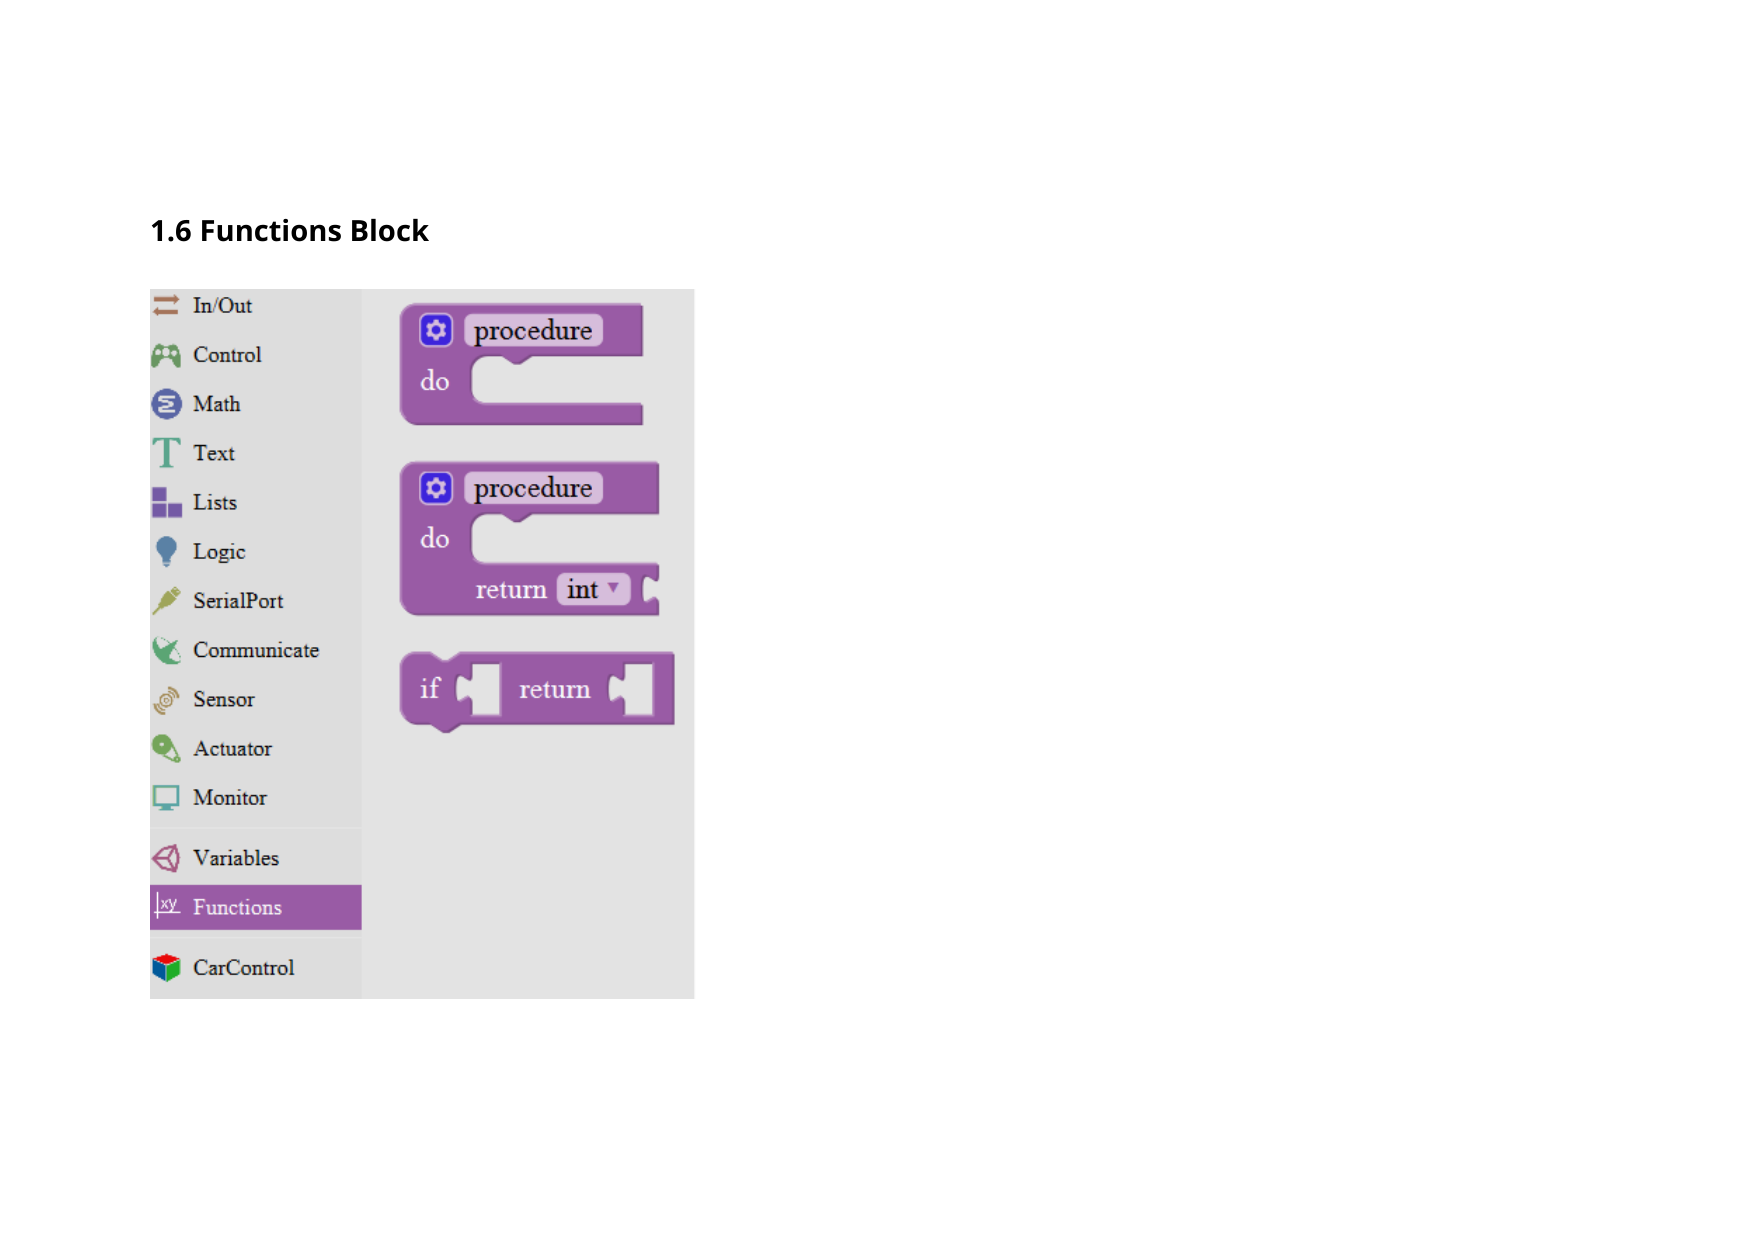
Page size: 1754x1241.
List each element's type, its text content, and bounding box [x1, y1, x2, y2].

subtitle Functions Block [150, 198, 1604, 263]
picture [150, 289, 1382, 999]
